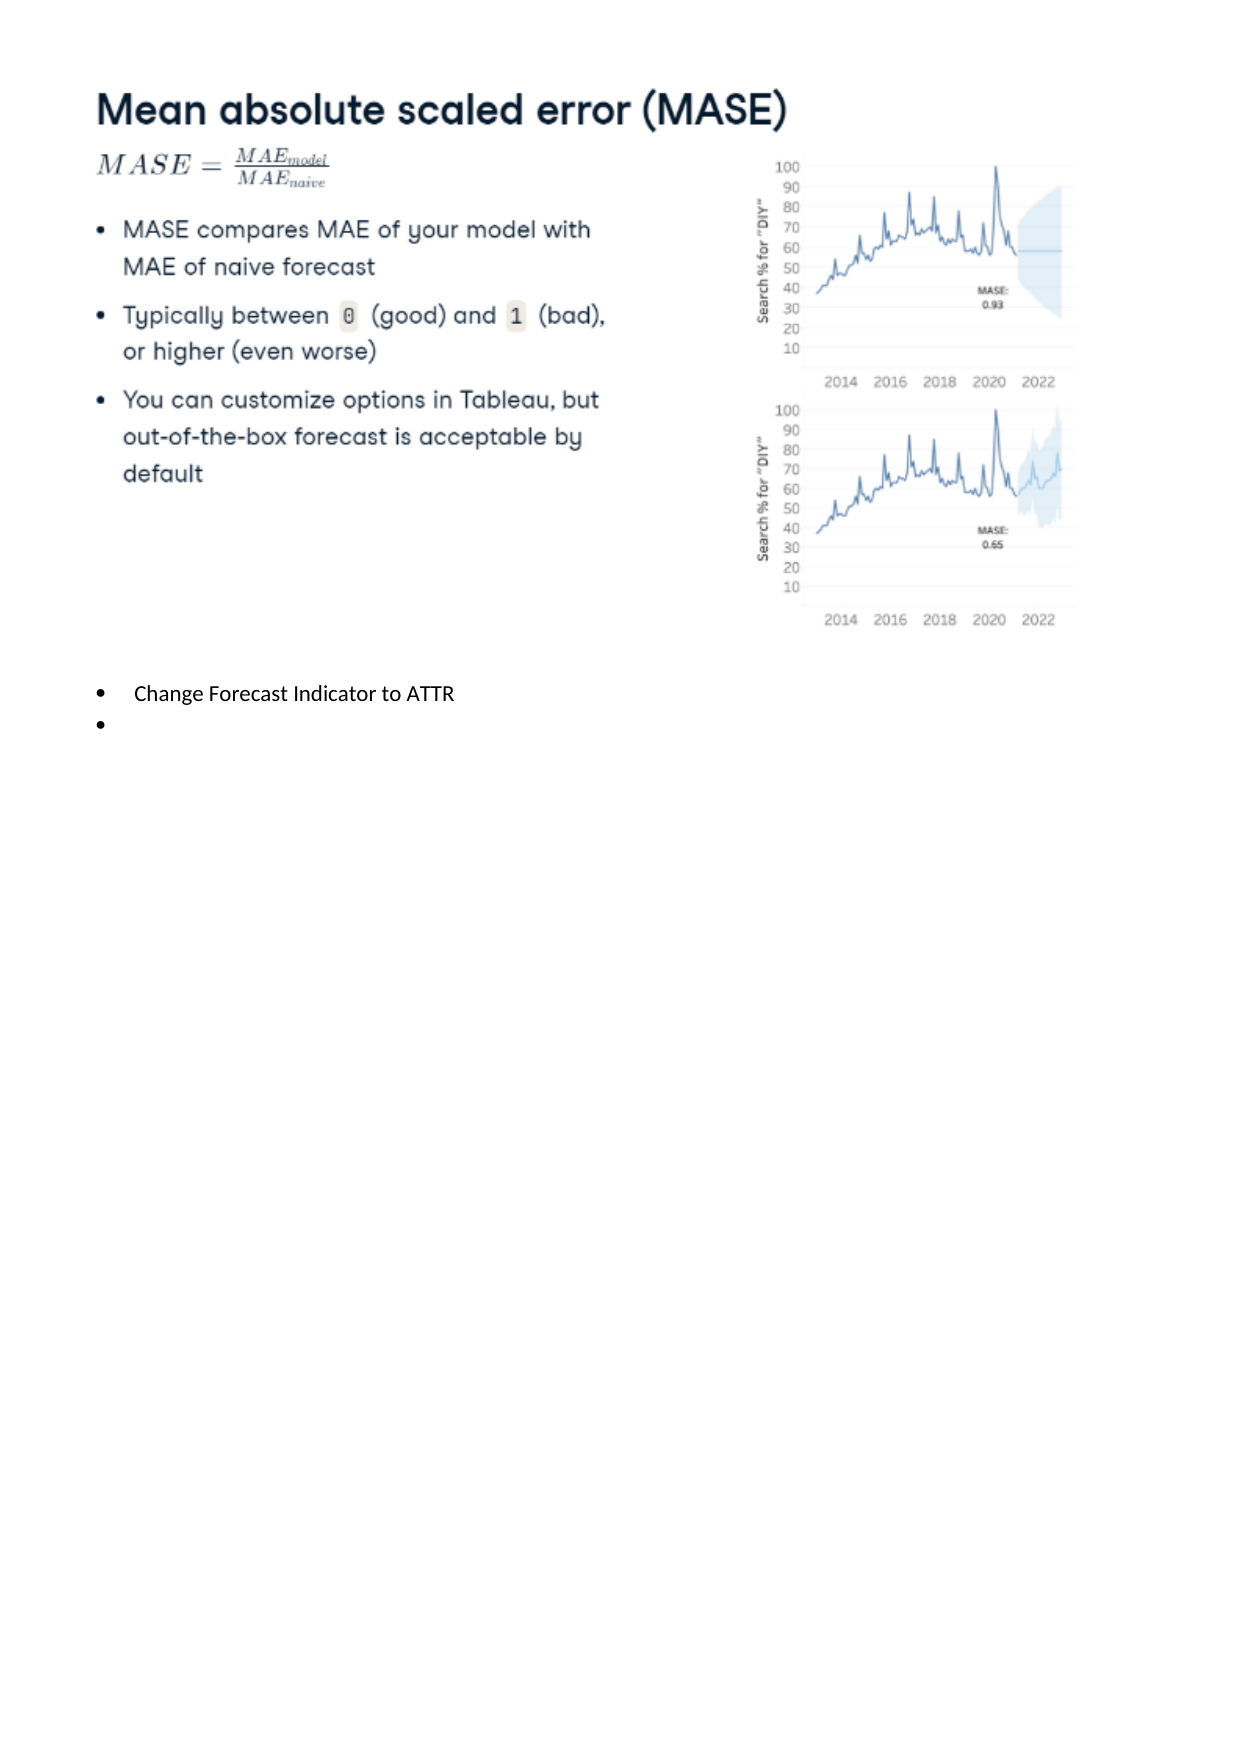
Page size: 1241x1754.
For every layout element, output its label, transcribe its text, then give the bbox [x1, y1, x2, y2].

picture [59, 73, 1167, 655]
list Change Forecast Indicator to ATTR [97, 679, 1167, 707]
